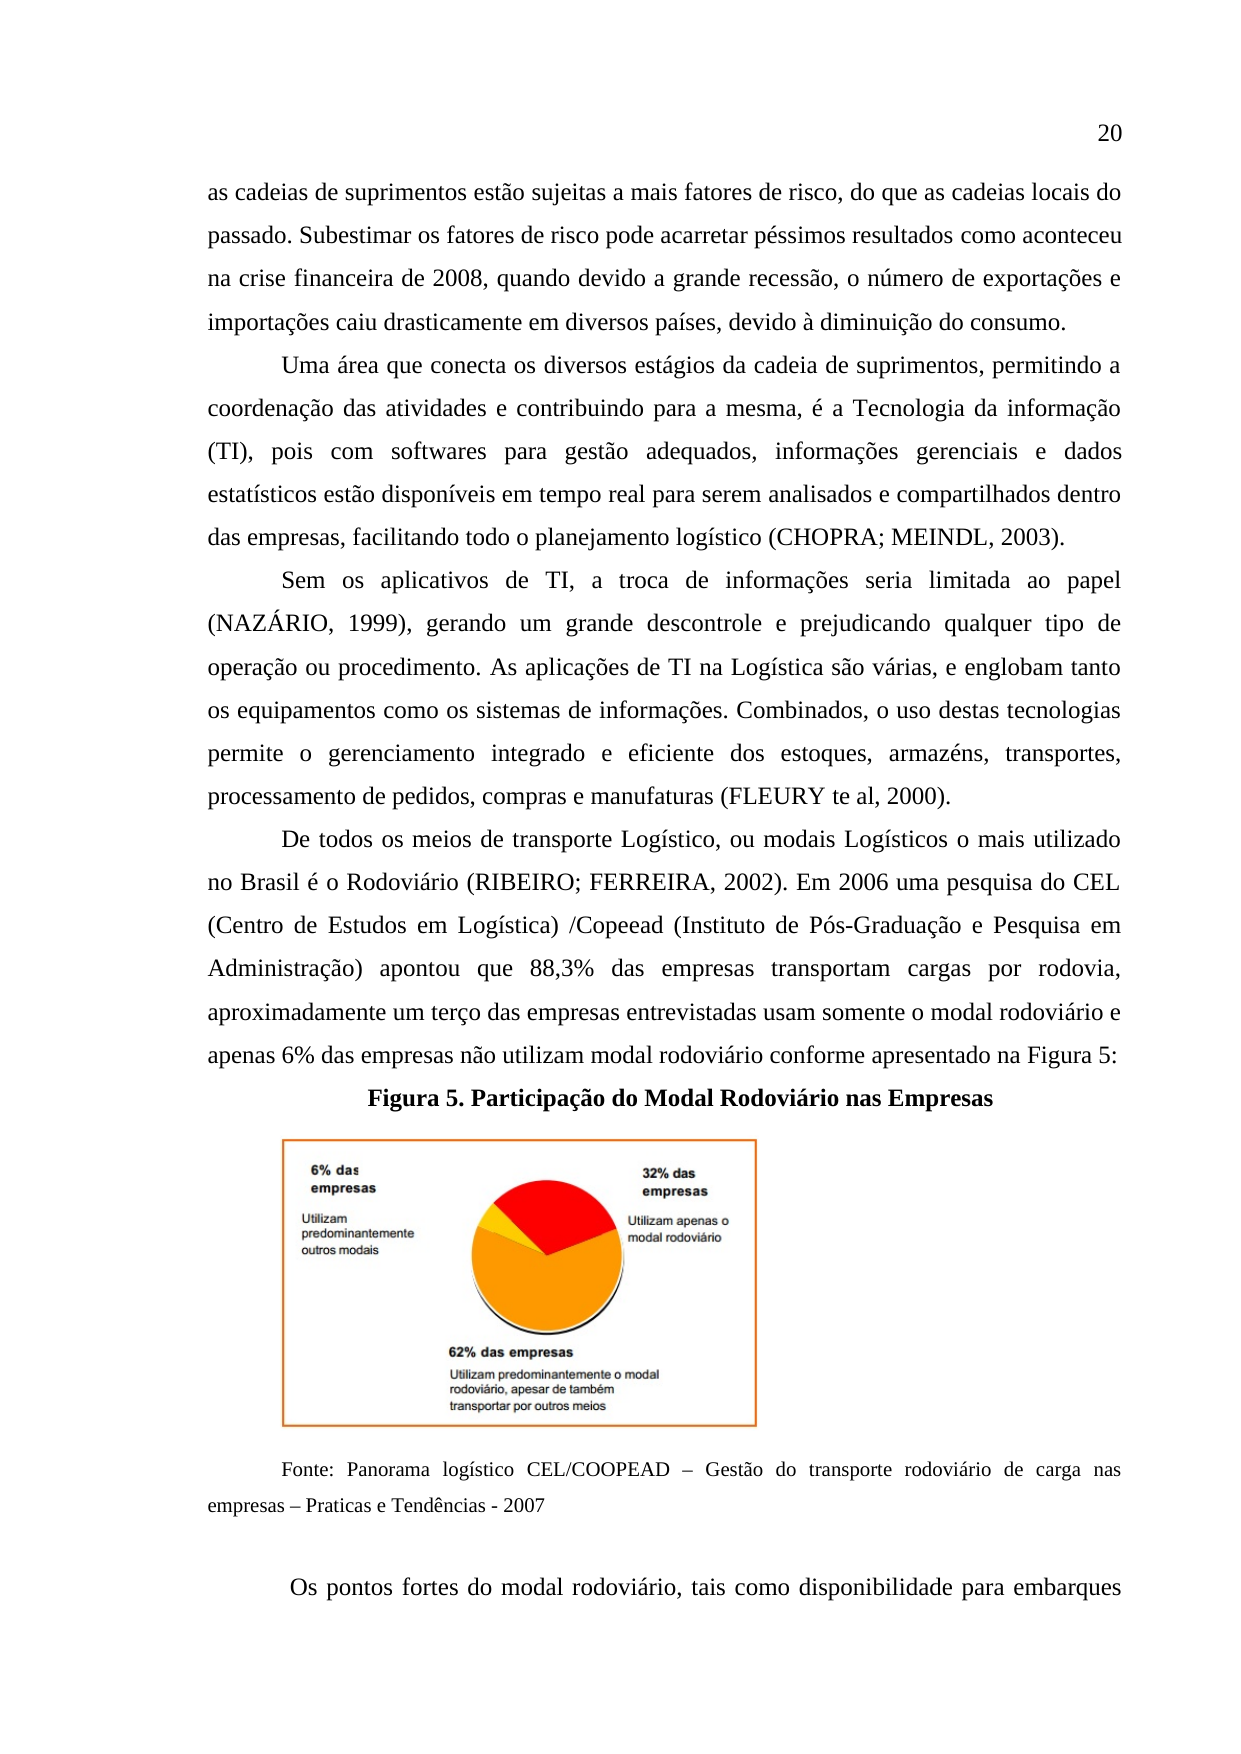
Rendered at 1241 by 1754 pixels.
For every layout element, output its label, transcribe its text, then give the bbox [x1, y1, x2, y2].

picture [279, 1135, 760, 1431]
text De todos os meios de transporte Logístico, ou modais Logísticos o mais utilizado no Brasil é o Rodoviário (RIBEIRO; FERREIRA, 2002). Em 2006 uma pesquisa do CEL (Centro de Estudos em Logística) /Copeead (Instituto de Pós-Graduação e Pesquisa em Administração) apontou que 88,3% das empresas transportam cargas por rodovia, aproximadamente um terço das empresas entrevistadas usam somente o modal rodoviário e apenas 6% das empresas não utilizam modal rodoviário conforme apresentado na Figura 5: [207, 824, 1122, 1068]
text Sem os aplicativos de TI, a troca de informações seria limitada ao papel (NAZÁRIO, 1999), gerando um grande descontrole e prejudicando qualquer tipo de operação ou procedimento. As aplicações de TI na Logística são várias, e englobam tanto os equipamentos como os sistemas de informações. Combinados, o uso destas tecnologias permite o gerenciamento integrado e eficiente dos estoques, armazéns, transportes, processamento de pedidos, compras e manufaturas (FLEURY te al, 2000). [207, 565, 1122, 810]
text Figura 5. Participação do Modal Rodoviário nas Empresas [207, 1083, 1122, 1112]
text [207, 1572, 1122, 1601]
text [207, 177, 1122, 335]
text Uma área que conecta os diversos estágios da cadeia de suprimentos, permitindo a coordenação das atividades e contribuindo para a mesma, é a Tecnologia da informação (TI), pois com softwares para gestão adequados, informações gerenciais e dados estatísticos estão disponíveis em tempo real para serem analisados e compartilhados dentro das empresas, facilitando todo o planejamento logístico (CHOPRA; MEINDL, 2003). [207, 350, 1122, 551]
